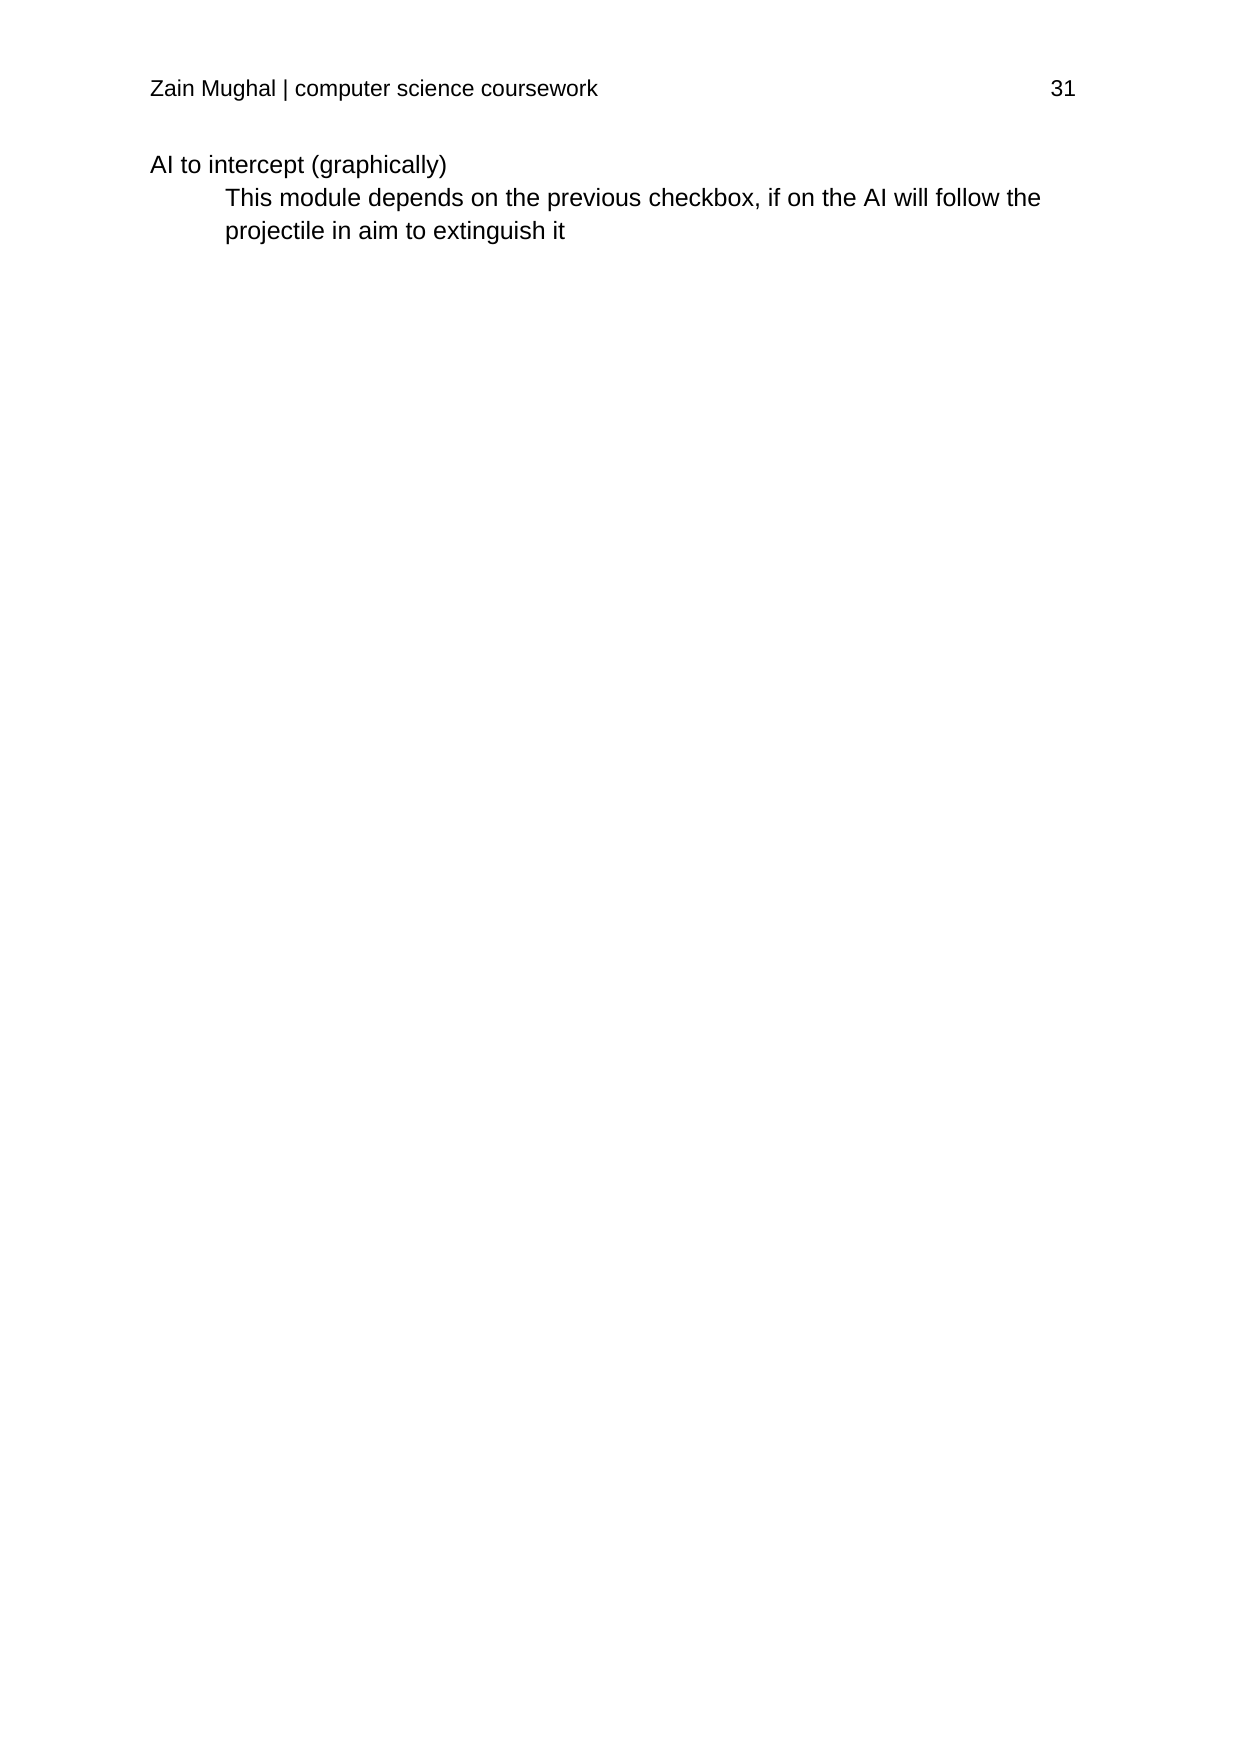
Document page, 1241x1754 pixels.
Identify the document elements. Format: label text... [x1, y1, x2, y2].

text AI to intercept (graphically) [150, 150, 1090, 179]
text This module depends on the previous checkbox, if on the AI will follow the projectile in aim to extinguish it [225, 183, 1090, 245]
